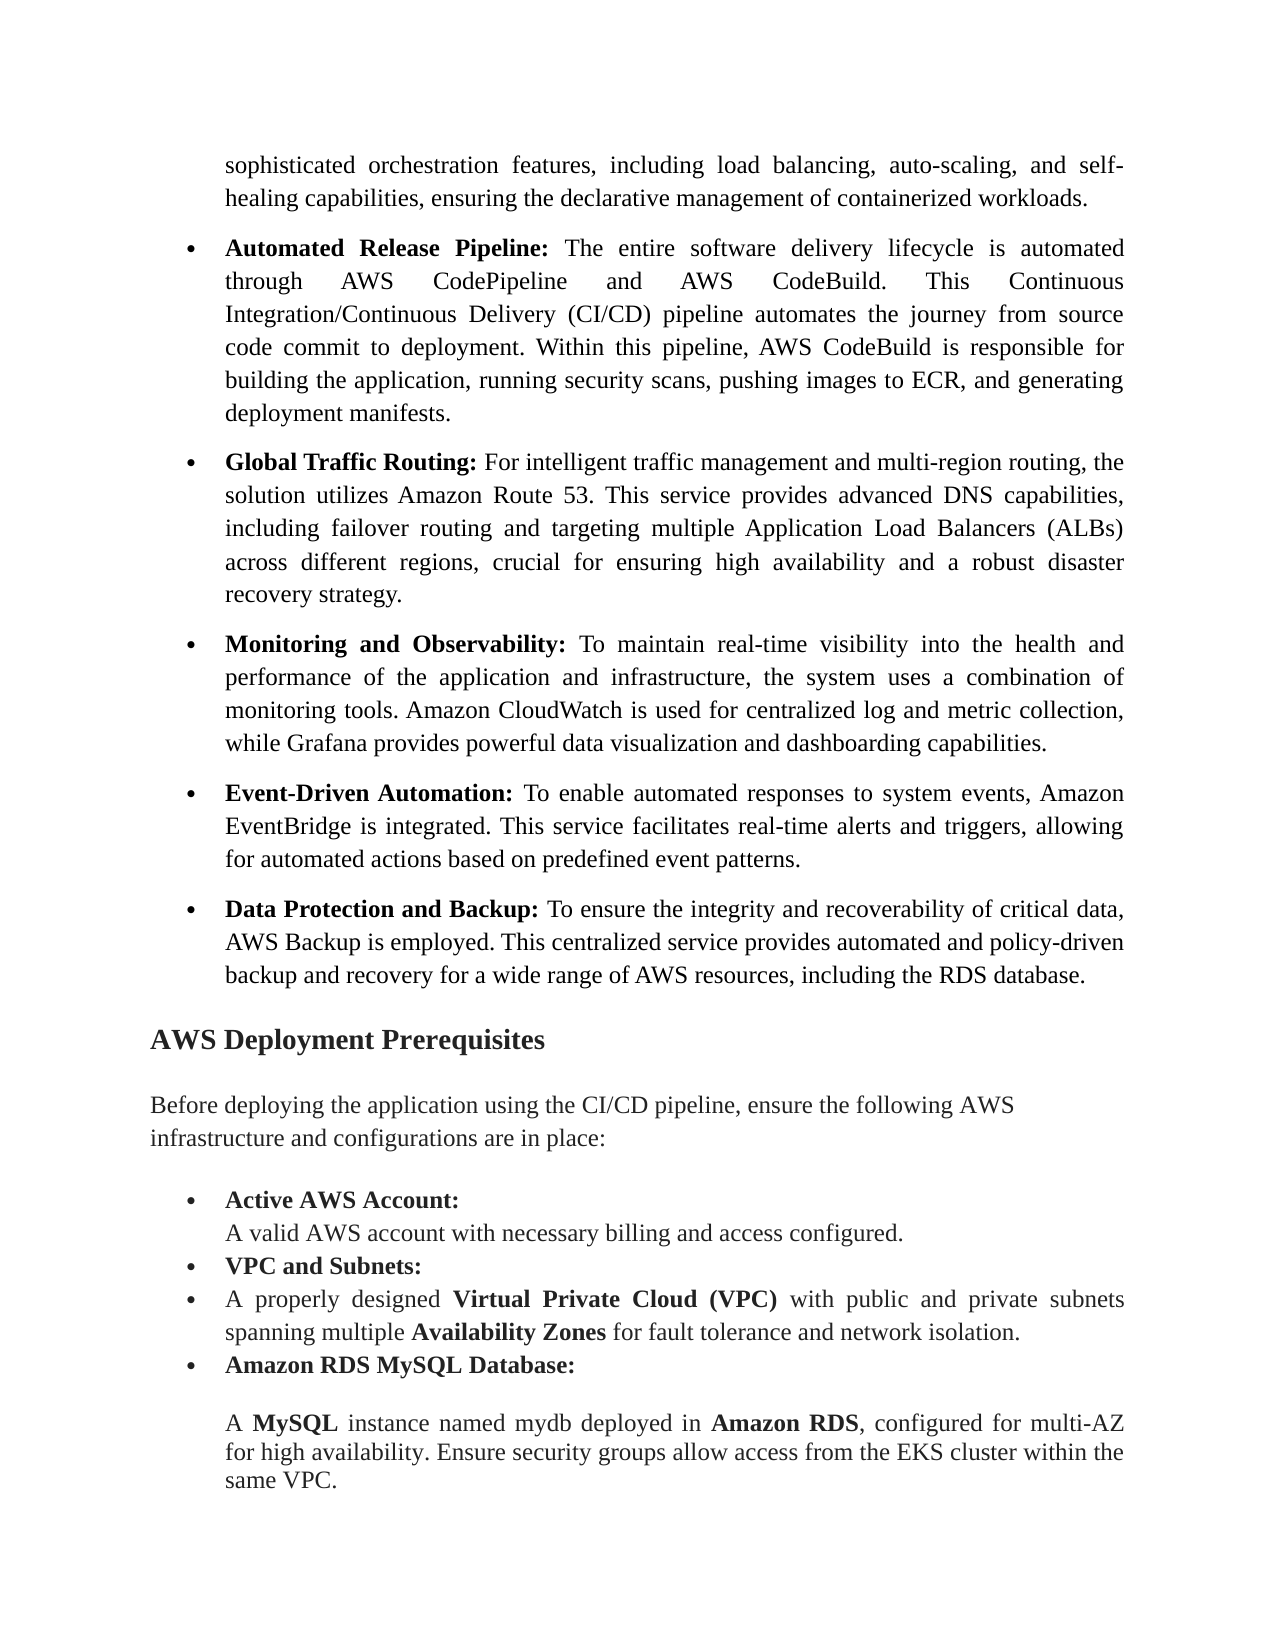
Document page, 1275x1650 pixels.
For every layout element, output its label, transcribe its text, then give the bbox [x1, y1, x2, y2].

list Data Protection and Backup: To ensure the integrity and recoverability of critical data, AWS Backup is employed. This centralized service provides automated and policy-driven backup and recovery for a wide range of AWS resources, including the RDS database. [187, 894, 1125, 988]
list VPC and Subnets: [187, 1251, 1125, 1280]
list Global Traffic Routing: For intelligent traffic management and multi-region routing, the solution utilizes Amazon Route 53. This service provides advanced DNS capabilities, including failover routing and targeting multiple Application Load Balancers (ALBs) across different regions, crucial for ensuring high availability and a robust disaster recovery strategy. [187, 447, 1125, 608]
list Automated Release Pipeline: The entire software delivery lifecycle is automated through AWS CodePipeline and AWS CodeBuild. This Continuous Integration/Continuous Delivery (CI/CD) pipeline automates the journey from source code commit to deployment. Within this pipeline, AWS CodeBuild is responsible for building the application, running security scans, pushing images to ECR, and generating deployment manifests. [187, 233, 1125, 427]
text A MySQL instance named mydb deployed in Amazon RDS, configured for multi-AZ for high availability. Ensure security groups allow access from the EKS cluster within the same VPC. [225, 1408, 1125, 1494]
list Amazon RDS MySQL Database: [187, 1350, 1125, 1379]
list Event-Driven Automation: To enable automated responses to system events, Amazon EventBridge is integrated. This service facilitates real-time alerts and triggers, allowing for automated actions based on predefined event patterns. [187, 778, 1125, 873]
list A properly designed Virtual Private Cloud (VPC) with public and private subnets spanning multiple Availability Zones for fault tolerance and network isolation. [187, 1284, 1125, 1346]
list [187, 150, 1125, 212]
text AWS Deployment Prerequisites [150, 1022, 1125, 1056]
list Monitoring and Observability: To maintain real-time visibility into the health and performance of the application and infrastructure, the system uses a combination of monitoring tools. Amazon CloudWatch is used for centralized log and metric collection, while Grafana provides powerful data visualization and dashboarding capabilities. [187, 629, 1125, 757]
list Active AWS Account: A valid AWS account with necessary billing and access configured. [187, 1185, 1125, 1247]
text Before deploying the application using the CI/CD pipeline, ensure the following AWS infrastructure and configurations are in place: [150, 1090, 1125, 1151]
